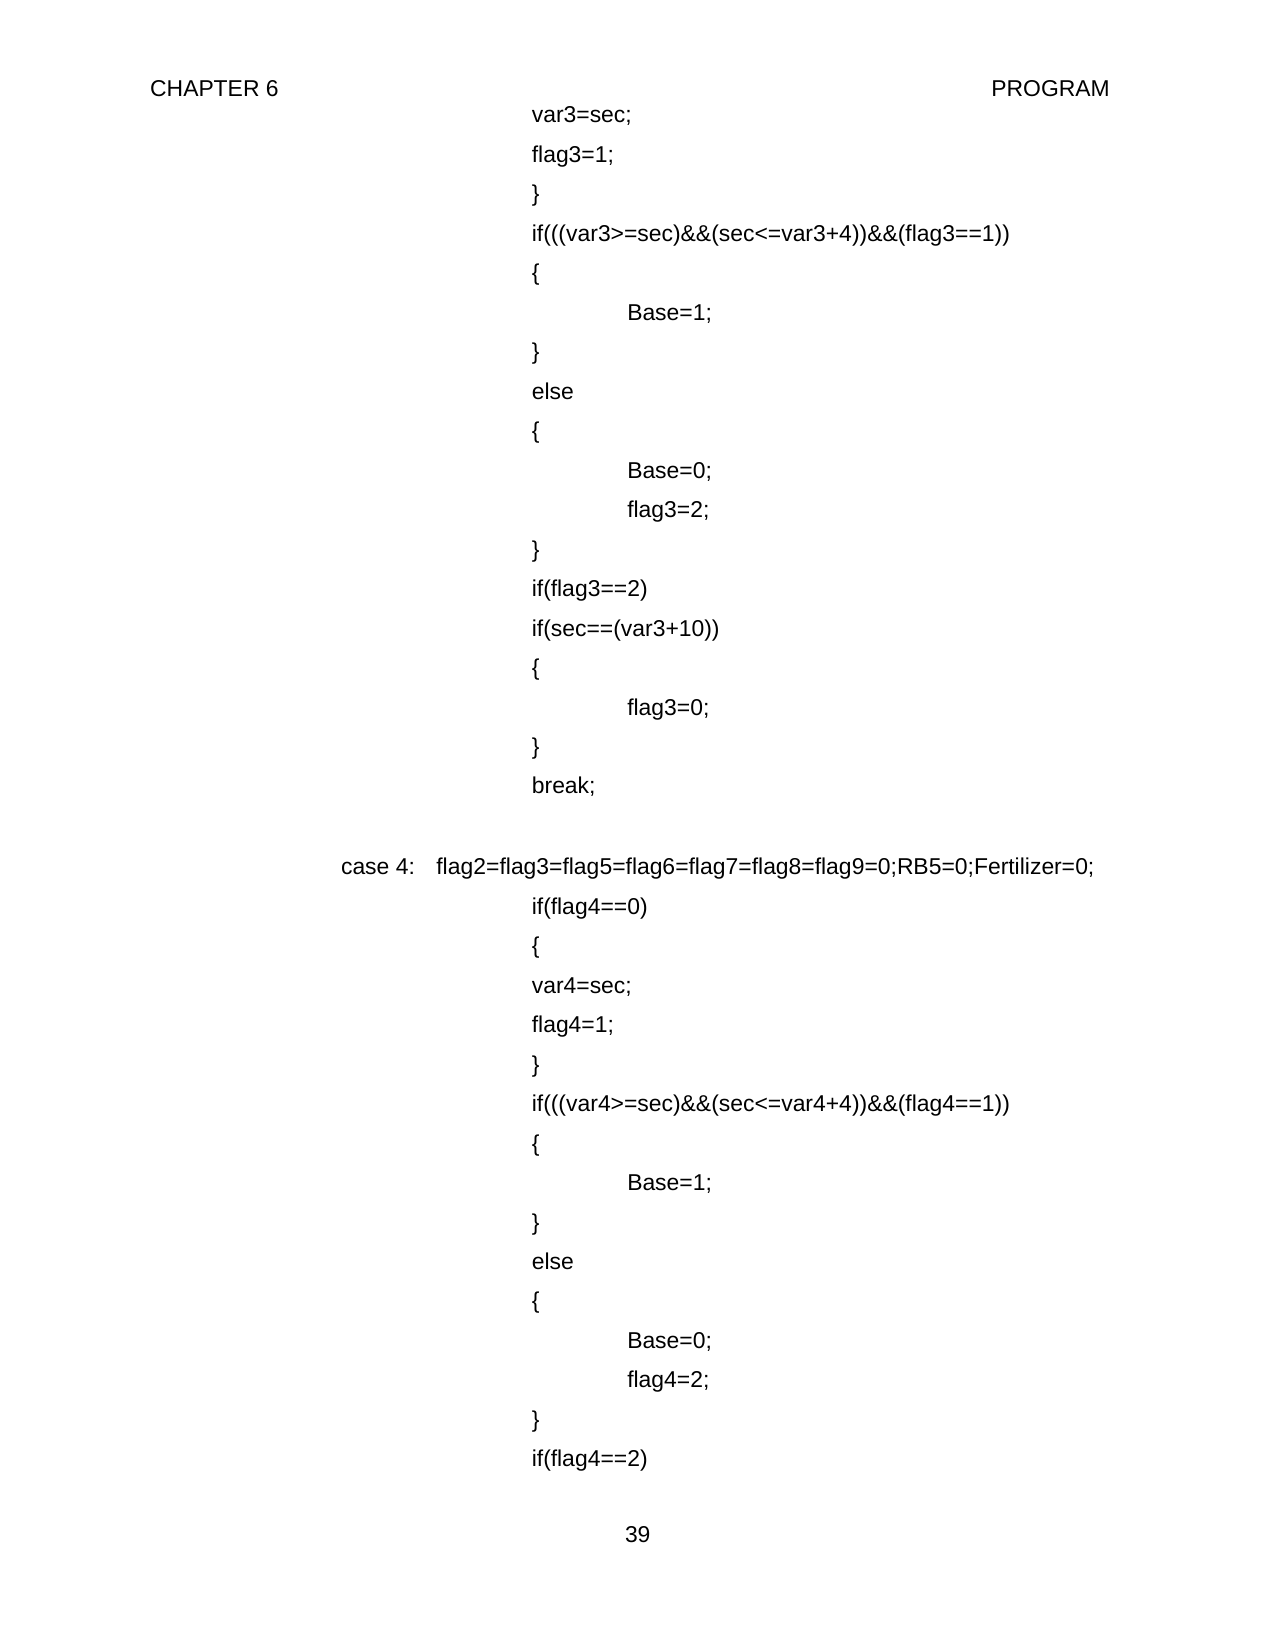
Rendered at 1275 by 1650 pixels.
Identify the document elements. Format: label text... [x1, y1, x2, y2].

text case 4: flag2=flag3=flag5=flag6=flag7=flag8=flag9=0;RB5=0;Fertilizer=0; [150, 853, 1125, 879]
text if(flag4==2) [150, 1445, 1125, 1472]
text var3=sec; [150, 101, 1125, 128]
text if(flag3==2) [150, 575, 1125, 601]
text } [150, 1406, 1125, 1432]
text else [150, 378, 1125, 404]
text { [150, 417, 1125, 443]
text flag3=1; [150, 141, 1125, 167]
text } [150, 1051, 1125, 1077]
text flag3=2; [150, 496, 1125, 522]
text var4=sec; [150, 972, 1125, 998]
text { [150, 1129, 1125, 1156]
text flag3=0; [150, 693, 1125, 720]
text else [150, 1248, 1125, 1274]
text if(sec==(var3+10)) [150, 614, 1125, 641]
text Base=0; [150, 457, 1125, 483]
text Base=0; [150, 1327, 1125, 1353]
text } [150, 338, 1125, 364]
text } [150, 180, 1125, 207]
text flag4=2; [150, 1366, 1125, 1393]
text break; [150, 772, 1125, 799]
text Base=1; [150, 1169, 1125, 1195]
text { [150, 654, 1125, 680]
text if(((var3>=sec)&&(sec<=var3+4))&&(flag3==1)) [150, 220, 1125, 246]
text Base=1; [150, 299, 1125, 325]
text if(((var4>=sec)&&(sec<=var4+4))&&(flag4==1)) [150, 1090, 1125, 1116]
text { [150, 1287, 1125, 1314]
text } [150, 536, 1125, 562]
text if(flag4==0) [150, 893, 1125, 919]
text } [150, 733, 1125, 759]
text flag4=1; [150, 1011, 1125, 1037]
text { [150, 259, 1125, 286]
text { [150, 932, 1125, 958]
text } [150, 1208, 1125, 1235]
